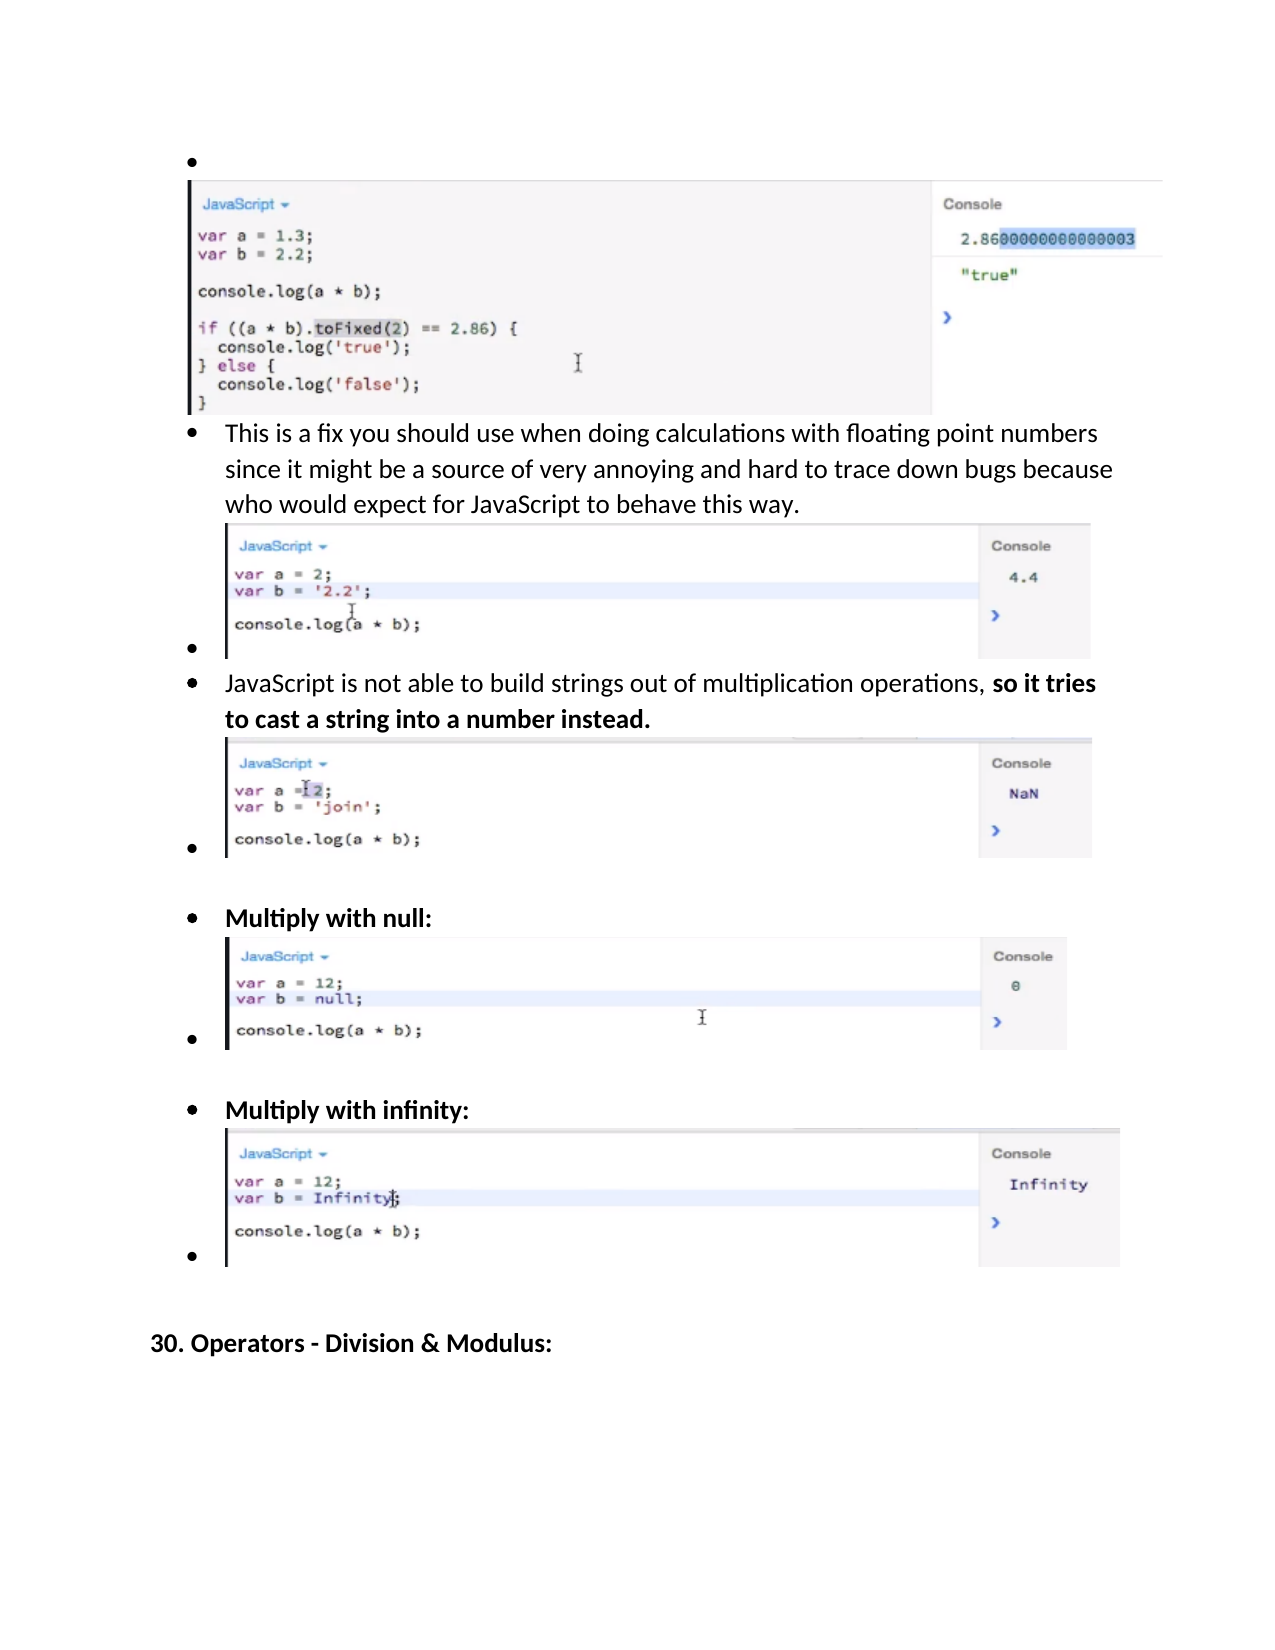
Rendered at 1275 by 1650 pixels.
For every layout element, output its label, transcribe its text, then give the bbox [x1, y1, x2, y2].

list JavaScript is not able to build strings out of multiplication operations, so it tries to cast a string into a number instead. [187, 666, 1125, 735]
list Multiply with null: [187, 901, 1125, 934]
picture [225, 1128, 1121, 1267]
list This is a fix you should use when doing calculations with floating point numbers since it might be a source of very annoying and hard to trace down bugs because who would expect for JavaScript to behave this way. [187, 416, 1125, 521]
picture [187, 180, 1163, 415]
picture [225, 937, 1068, 1050]
list Multiply with infinity: [187, 1093, 1125, 1126]
text 30. Operators - Division & Modulus: [150, 1326, 1125, 1359]
picture [225, 737, 1093, 858]
picture [225, 523, 1091, 659]
